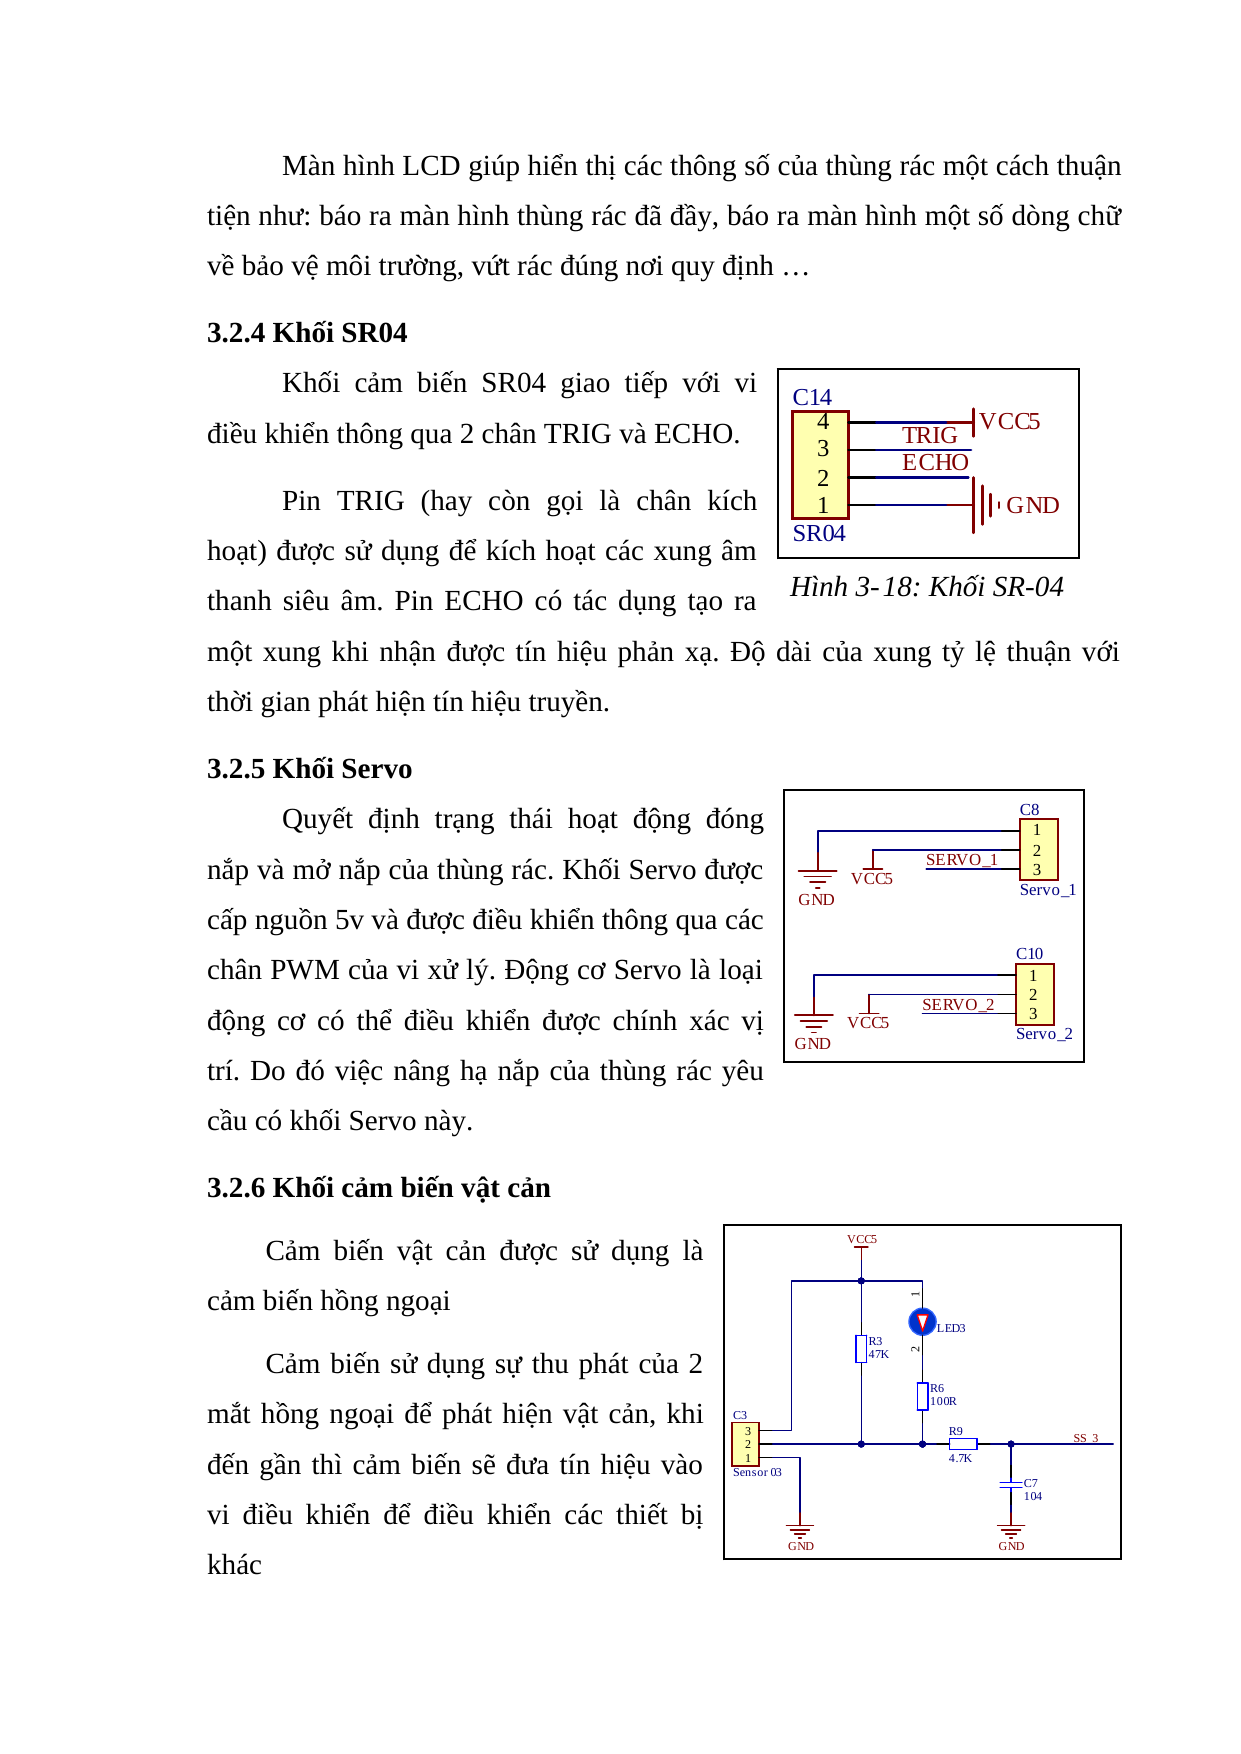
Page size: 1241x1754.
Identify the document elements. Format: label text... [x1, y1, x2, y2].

text Quyết định trạng thái hoạt động đóng nắp và mở nắp của thùng rác. Khối Servo được cấp nguồn 5v và được điều khiển thông qua các chân PWM của vi xử lý. Động cơ Servo là loại động cơ có thể điều khiển được chính xác vị trí. Do đó việc nâng hạ nắp của thùng rác yêu cầu có khối Servo này. [207, 801, 1122, 1137]
text Pin TRIG (hay còn gọi là chân kích hoạt) được sử dụng để kích hoạt các xung âm thanh siêu âm. Pin ECHO có tác dụng tạo ra một xung khi nhận được tín hiệu phản xạ. Độ dài của xung tỷ lệ thuận với thời gian phát hiện tín hiệu truyền. [207, 483, 1122, 718]
text Cảm biến sử dụng sự thu phát của 2 mắt hồng ngoại để phát hiện vật cản, khi đến gần thì cảm biến sẽ đưa tín hiệu vào vi điều khiển để điều khiển các thiết bị khác [207, 1346, 1122, 1581]
text Cảm biến vật cản được sử dụng là cảm biến hồng ngoại [725, 1233, 1120, 1317]
text Khối SR04 [207, 315, 1122, 349]
text Khối Servo [207, 751, 1122, 785]
text Cảm biến vật cản được sử dụng là cảm biến hồng ngoại [207, 1233, 723, 1317]
text Khối cảm biến SR04 giao tiếp với vi điều khiển thông qua 2 chân TRIG và ECHO. [207, 366, 1122, 449]
text Màn hình LCD giúp hiển thị các thông số của thùng rác một cách thuận tiện như: báo ra màn hình thùng rác đã đầy, báo ra màn hình một số dòng chữ về bảo vệ môi trường, vứt rác đúng nơi quy định … [207, 148, 1122, 282]
text Khối cảm biến vật cản [207, 1170, 1122, 1204]
